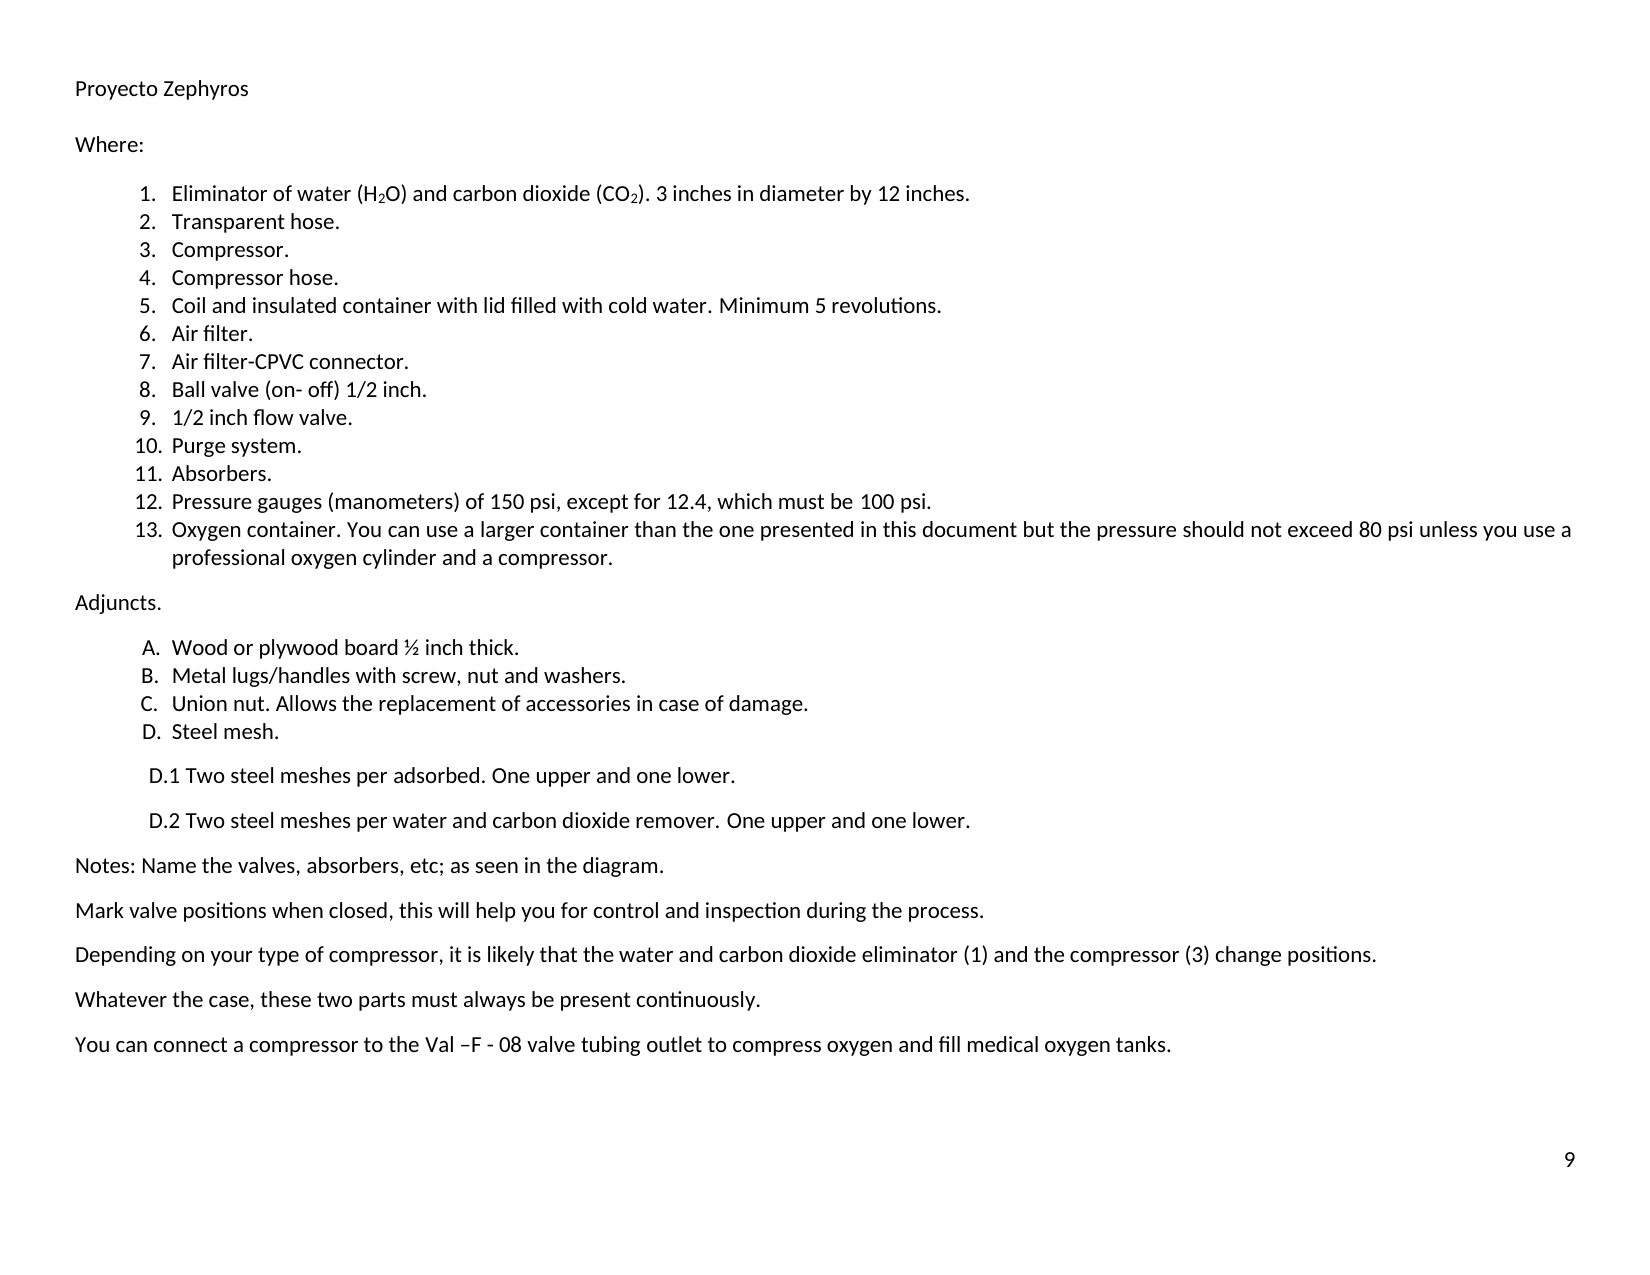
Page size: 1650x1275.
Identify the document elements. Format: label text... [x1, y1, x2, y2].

text Depending on your type of compressor, it is likely that the water and carbon dioxide eliminator (1) and the compressor (3) change positions. [75, 940, 1575, 968]
list Metal lugs/handles with screw, nut and washers. [141, 661, 1575, 689]
text Notes: Name the valves, absorbers, etc; as seen in the diagram. [75, 851, 1575, 879]
list Steel mesh. [142, 717, 1575, 745]
list Wood or plywood board ½ inch thick. [142, 633, 1575, 661]
text You can connect a compressor to the Val –F - 08 valve tubing outlet to compress oxygen and fill medical oxygen tanks. [75, 1030, 1575, 1058]
list Transparent hose. [139, 207, 1575, 235]
list Pressure gauges (manometers) of 150 psi, except for 12.4, which must be 100 psi. [134, 487, 1575, 516]
list 1/2 inch flow valve. [139, 403, 1575, 431]
text D.1 Two steel meshes per adsorbed. One upper and one lower. [149, 762, 1575, 790]
list Coil and insulated container with lid filled with cold water. Minimum 5 revolutions. [139, 291, 1575, 319]
list Absorbers. [134, 459, 1575, 487]
list Compressor hose. [139, 263, 1575, 291]
text Where: [75, 130, 1575, 158]
list Ball valve (on- off) 1/2 inch. [139, 375, 1575, 403]
list Union nut. Allows the replacement of accessories in case of damage. [140, 689, 1575, 717]
list Air filter. [139, 319, 1575, 347]
list Purge system. [134, 431, 1575, 459]
text Mark valve positions when closed, this will help you for control and inspection during the process. [75, 896, 1575, 924]
list Eliminator of water (H2O) and carbon dioxide (CO2). 3 inches in diameter by 12 inches. [139, 177, 1575, 207]
list Compressor. [139, 235, 1575, 263]
list Air filter-CPVC connector. [139, 347, 1575, 375]
text Whatever the case, these two parts must always be present continuously. [75, 985, 1575, 1013]
text D.2 Two steel meshes per water and carbon dioxide remover. One upper and one lower. [149, 806, 1575, 834]
text Adjuncts. [75, 588, 1575, 616]
list Oxygen container. You can use a larger container than the one presented in this document but the pressure should not exceed 80 psi unless you use a professional oxygen cylinder and a compressor. [134, 516, 1575, 572]
